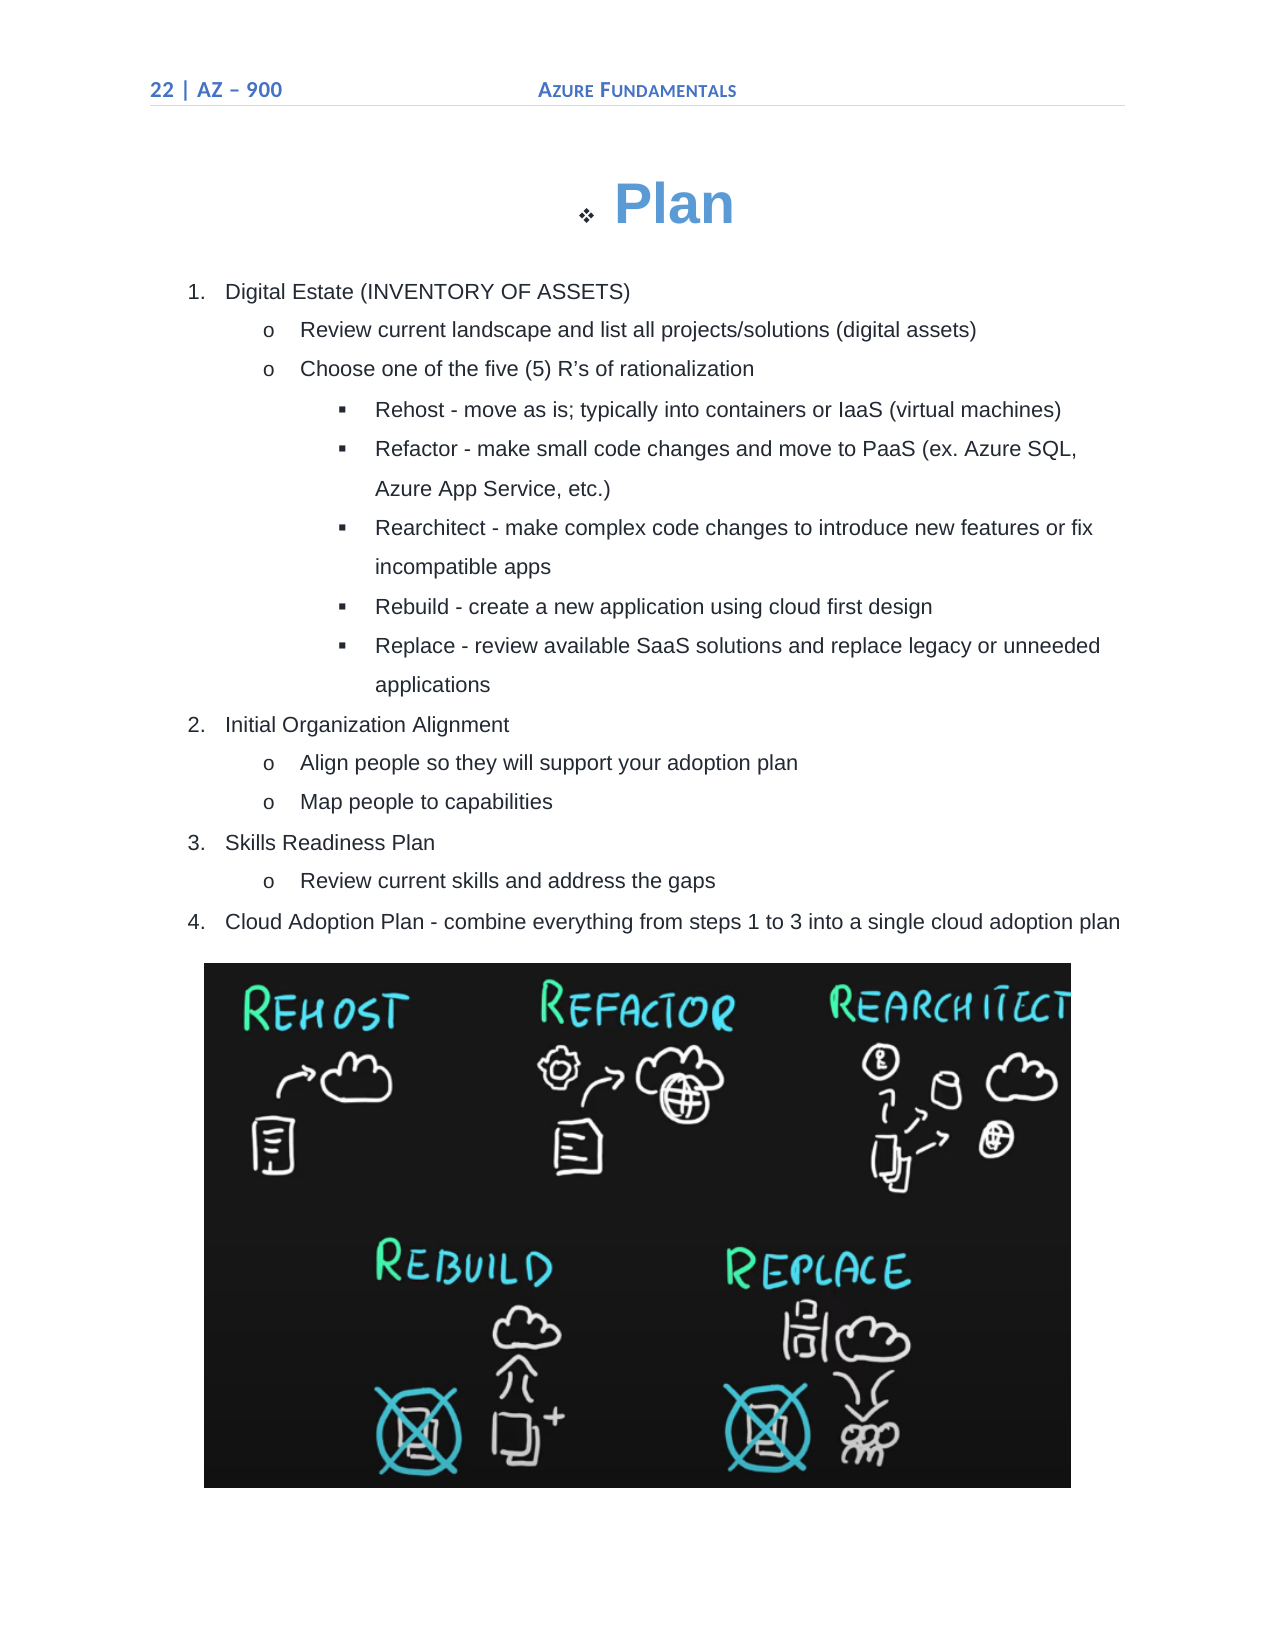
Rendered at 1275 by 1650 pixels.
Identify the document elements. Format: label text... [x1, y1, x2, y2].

list Map people to capabilities [262, 776, 1125, 816]
list Skills Readiness Plan [187, 816, 1125, 855]
picture [204, 963, 1071, 1488]
list Initial Organization Alignment [187, 698, 1125, 737]
list Rearchitect - make complex code changes to introduce new features or fix incompatible apps [337, 501, 1125, 579]
list Choose one of the five (5) R’s of rationalization [262, 343, 1125, 383]
list Digital Estate (INVENTORY OF ASSETS) [187, 264, 1125, 304]
list Review current landscape and list all projects/solutions (digital assets) [262, 304, 1125, 343]
list Rebuild - create a new application using cloud first design [337, 579, 1125, 619]
subtitle Plan [187, 150, 1125, 235]
list Review current skills and address the gaps [262, 855, 1125, 894]
list Refactor - make small code changes and move to PaaS (ex. Azure SQL, Azure App Service, etc.) [337, 422, 1125, 501]
list Cloud Adoption Plan - combine everything from steps 1 to 3 into a single cloud adoption plan [187, 894, 1125, 934]
list Replace - review available SaaS solutions and replace legacy or unneeded applications [337, 619, 1125, 698]
list Align people so they will support your adoption plan [262, 737, 1125, 776]
list Rehost - move as is; typically into containers or IaaS (virtual machines) [337, 383, 1125, 422]
